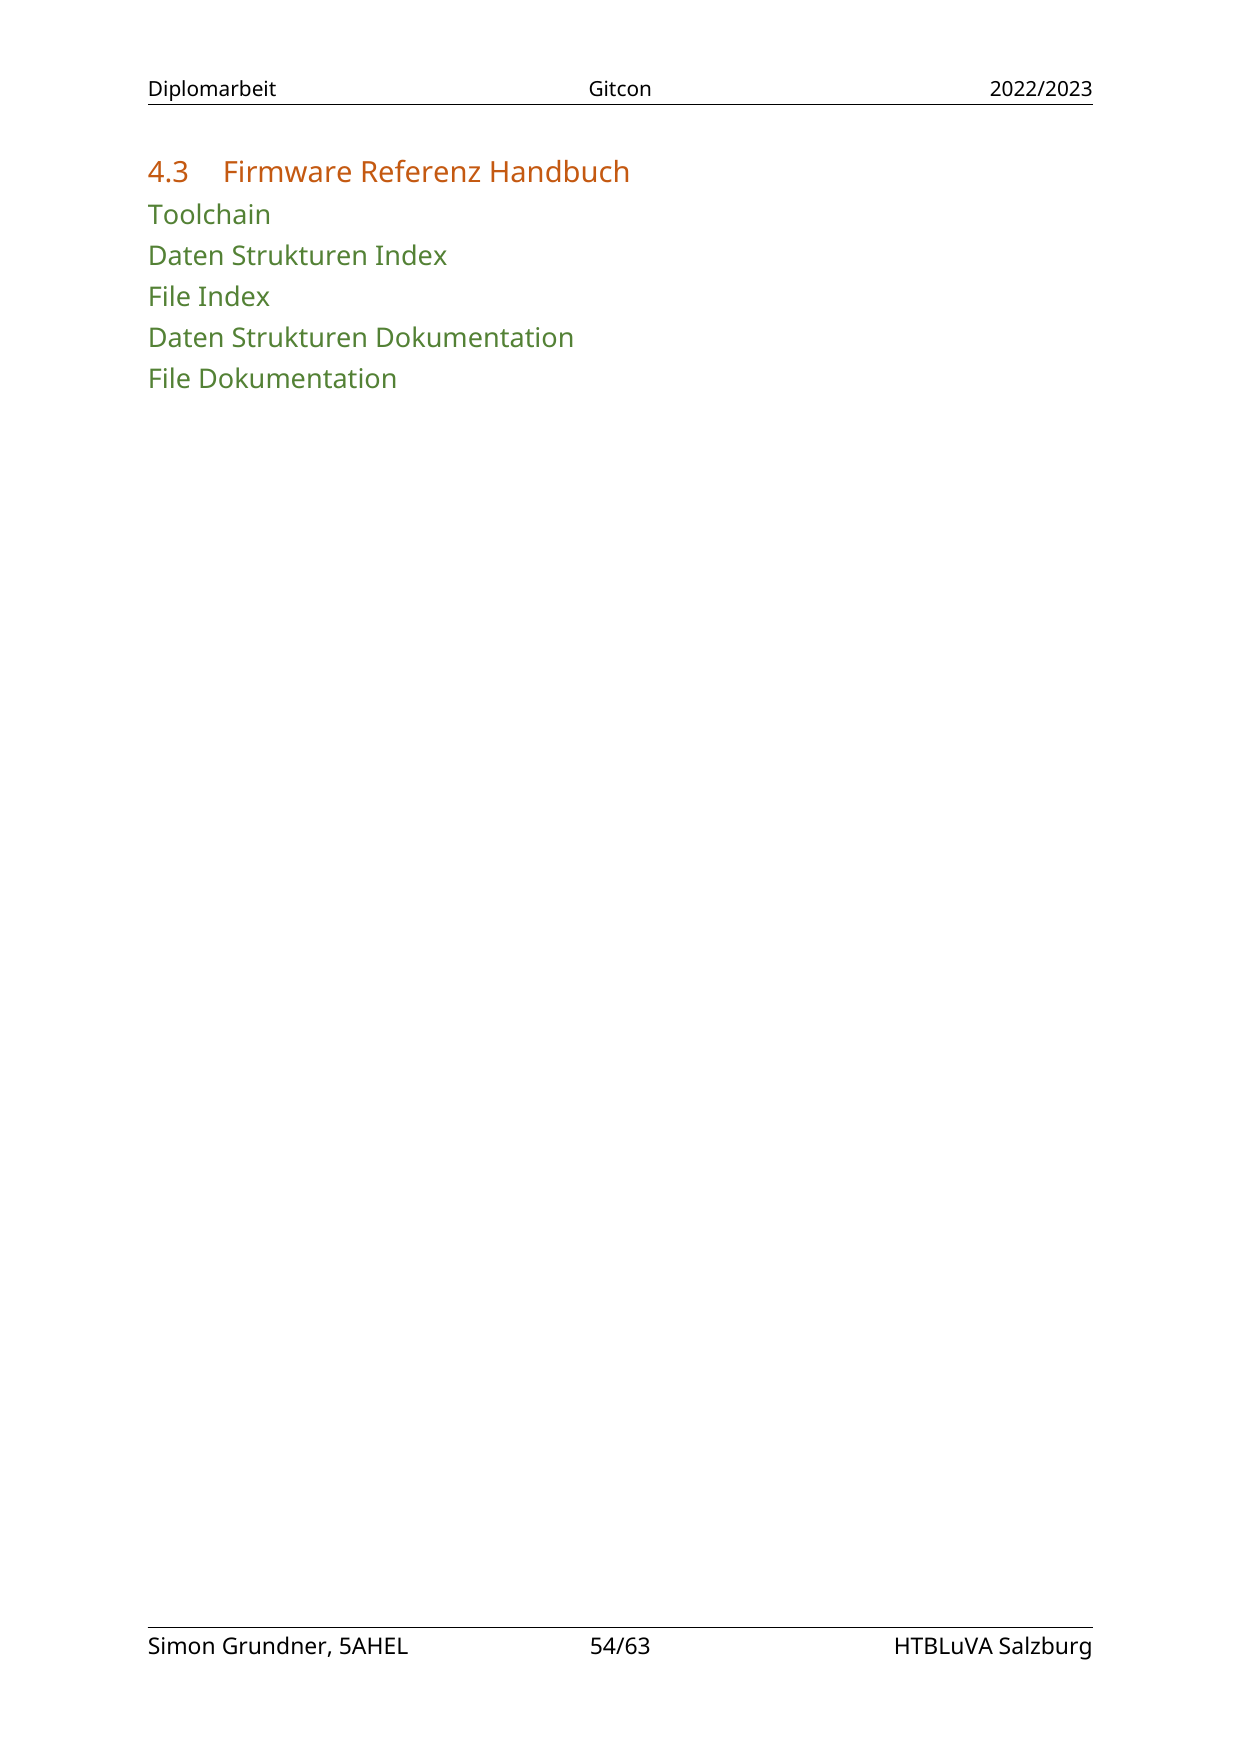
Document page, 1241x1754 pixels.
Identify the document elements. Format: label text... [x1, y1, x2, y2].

subtitle Firmware Referenz Handbuch [148, 152, 1093, 191]
subtitle File Dokumentation [148, 360, 1093, 397]
subtitle File Index [148, 278, 1093, 314]
subtitle Toolchain [148, 196, 1093, 232]
subtitle Daten Strukturen Dokumentation [148, 319, 1093, 356]
subtitle Daten Strukturen Index [148, 237, 1093, 273]
